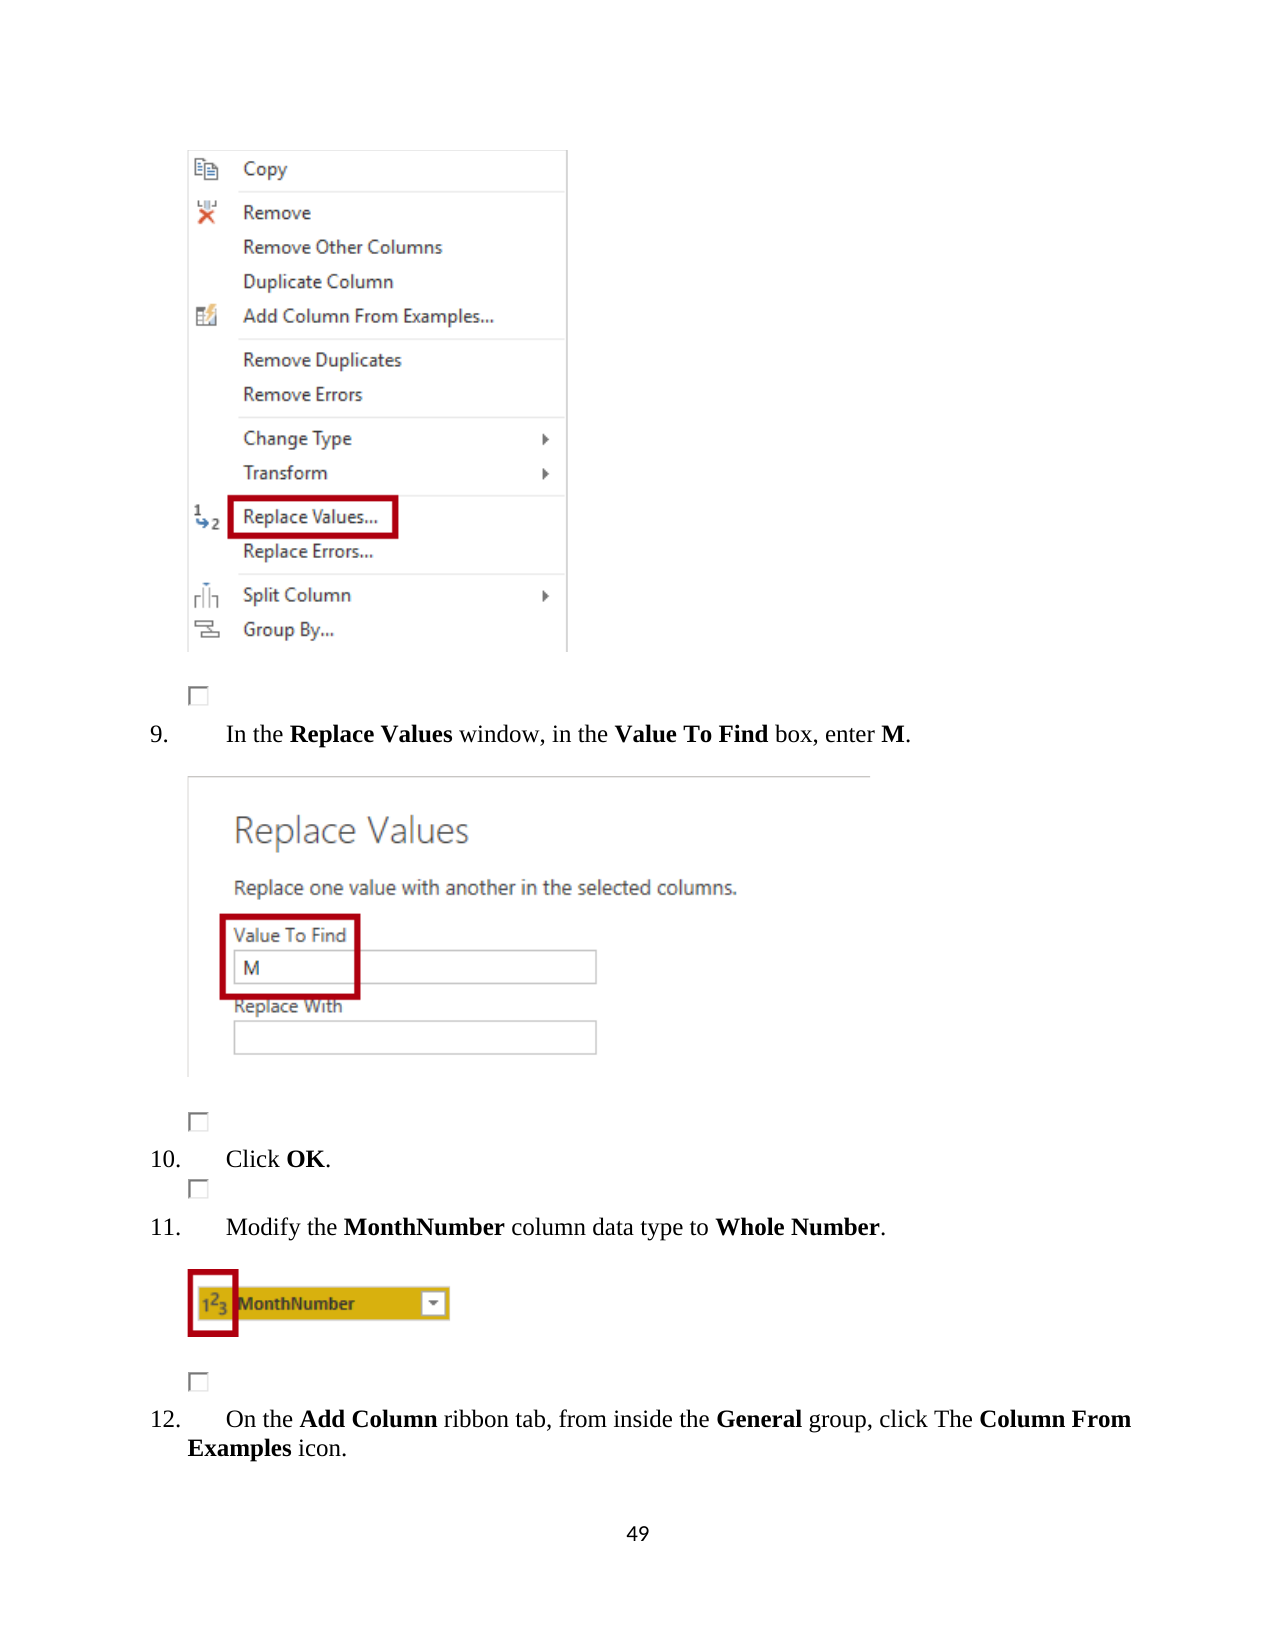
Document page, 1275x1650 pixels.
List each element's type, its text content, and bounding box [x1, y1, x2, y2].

picture [187, 1269, 451, 1337]
picture [187, 776, 871, 1077]
list On the Add Column ribbon tab, from inside the General group, click The Column From Examples icon. [150, 1366, 1162, 1462]
list In the Replace Values window, in the Value To Find box, enter M. [150, 680, 1162, 748]
list Click OK. [150, 1106, 1162, 1173]
picture [187, 150, 568, 652]
list Modify the MonthNumber column data type to Whole Number. [150, 1173, 1162, 1240]
